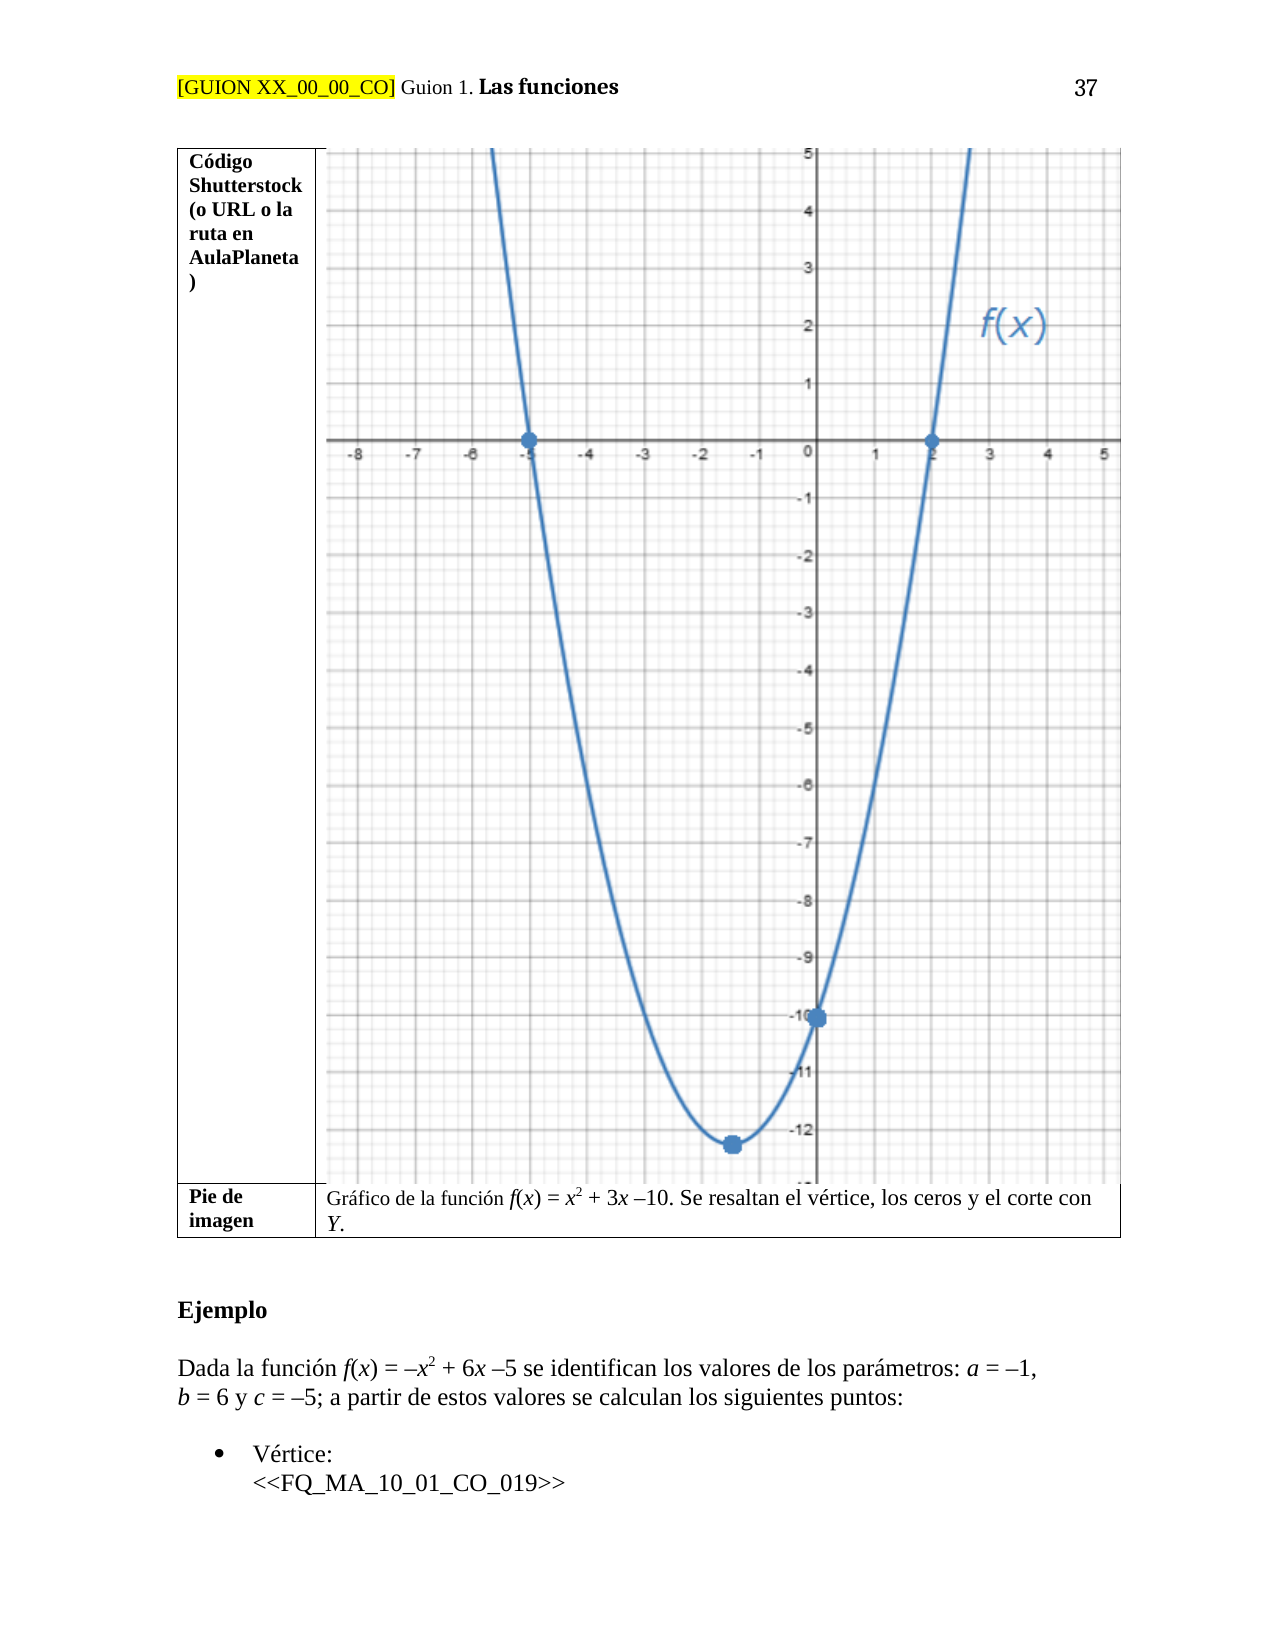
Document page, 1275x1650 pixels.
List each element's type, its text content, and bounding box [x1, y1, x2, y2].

table_cell Gráfico de la función f(x) = x2 + 3x –10. Se resaltan el vértice, los ceros y el corte con Y. [316, 1184, 1120, 1237]
text Ejemplo [177, 1295, 1098, 1324]
table_cell Código Shutterstock (o URL o la ruta en AulaPlaneta) [178, 149, 315, 1183]
picture [326, 148, 1121, 1184]
list <<FQ_MA_10_01_CO_019>> [252, 1468, 1098, 1497]
text b = 6 y c = –5; a partir de estos valores se calculan los siguientes puntos: [177, 1382, 1098, 1410]
table_cell [316, 149, 326, 1183]
text Dada la función f(x) = –x2 + 6x –5 se identifican los valores de los parámetros: a = –1, [177, 1353, 1098, 1382]
table_cell Pie de imagen [178, 1184, 315, 1237]
list Vértice: [215, 1439, 1098, 1468]
